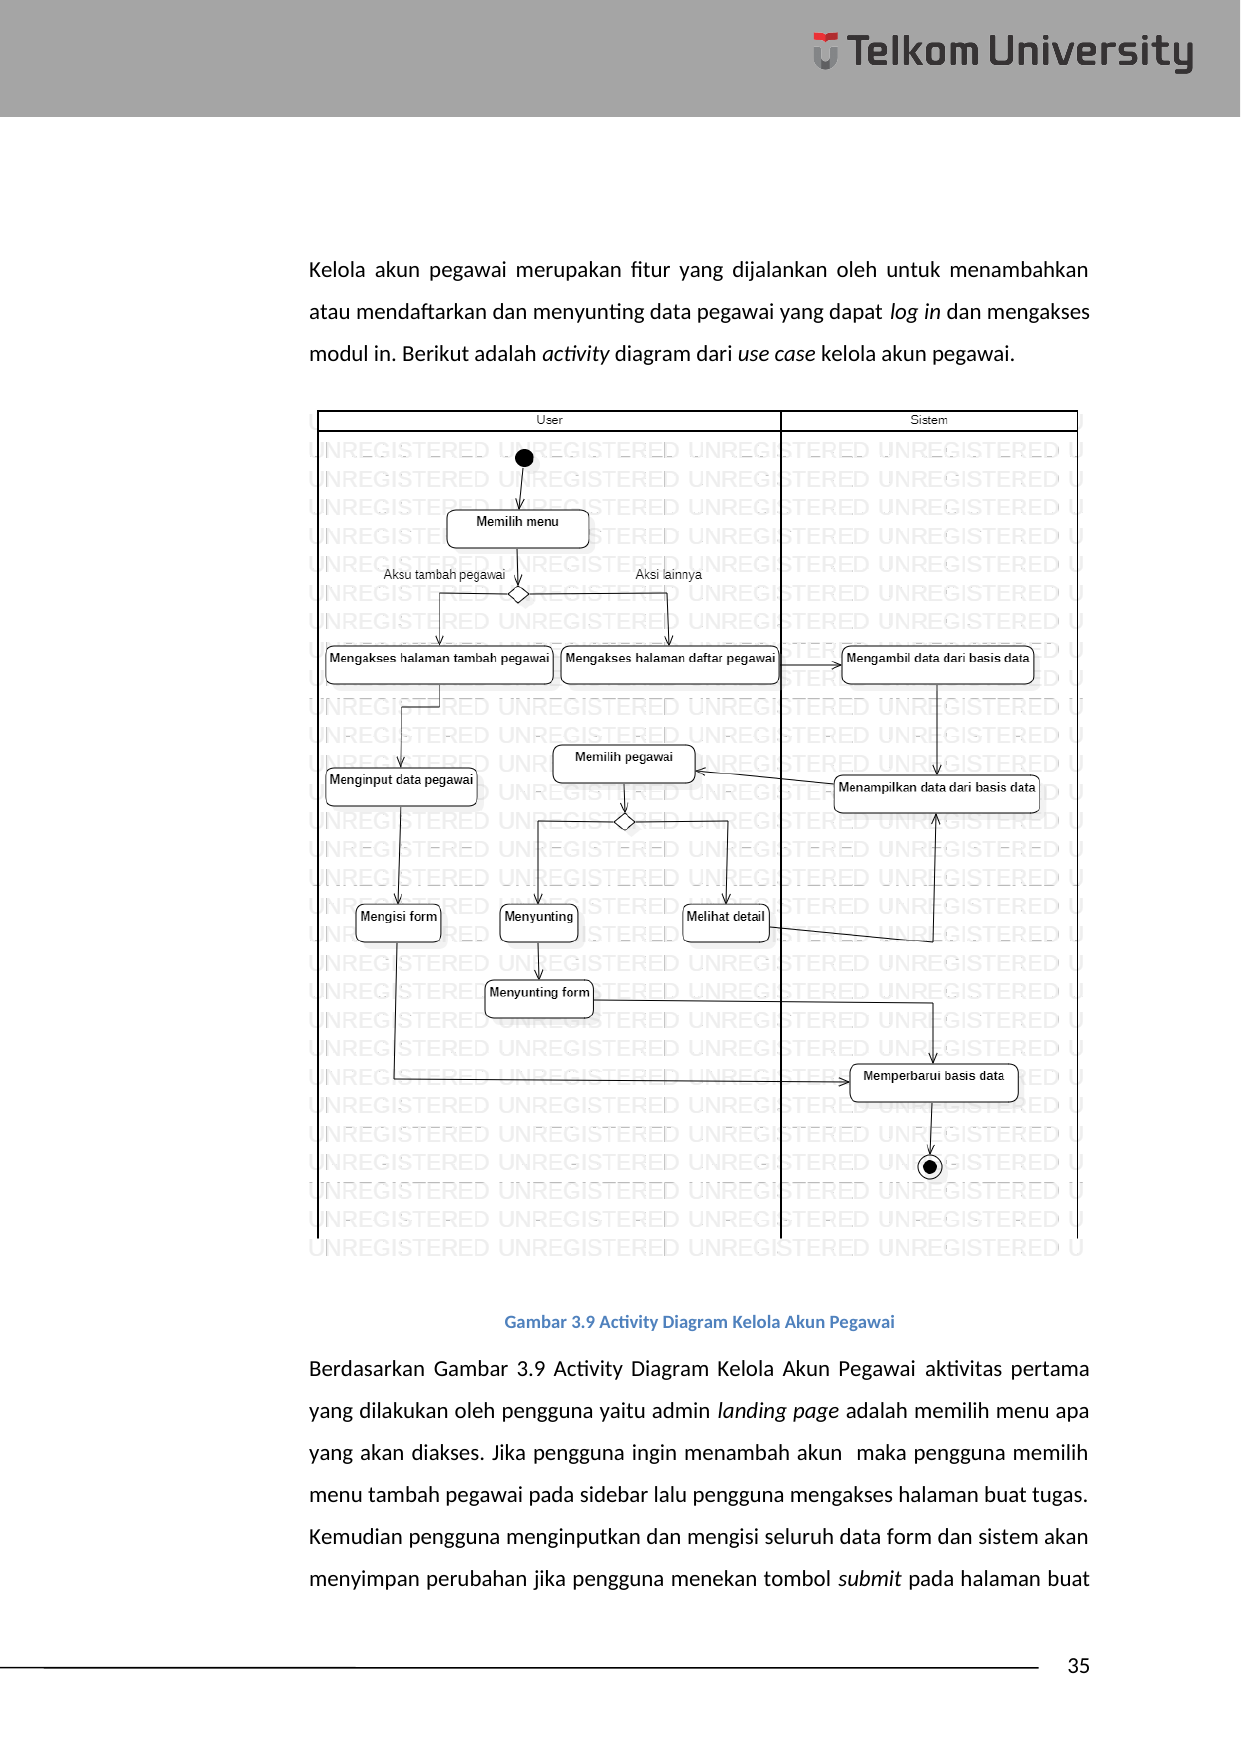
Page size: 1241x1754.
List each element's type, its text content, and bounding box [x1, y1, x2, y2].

picture [308, 401, 1085, 1276]
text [309, 1354, 1090, 1592]
picture [813, 32, 1193, 74]
text Kelola akun pegawai merupakan fitur yang dijalankan oleh untuk menambahkan atau mendaftarkan dan menyunting data pegawai yang dapat log in dan mengakses modul in. Berikut adalah activity diagram dari use case kelola akun pegawai. [309, 255, 1090, 367]
